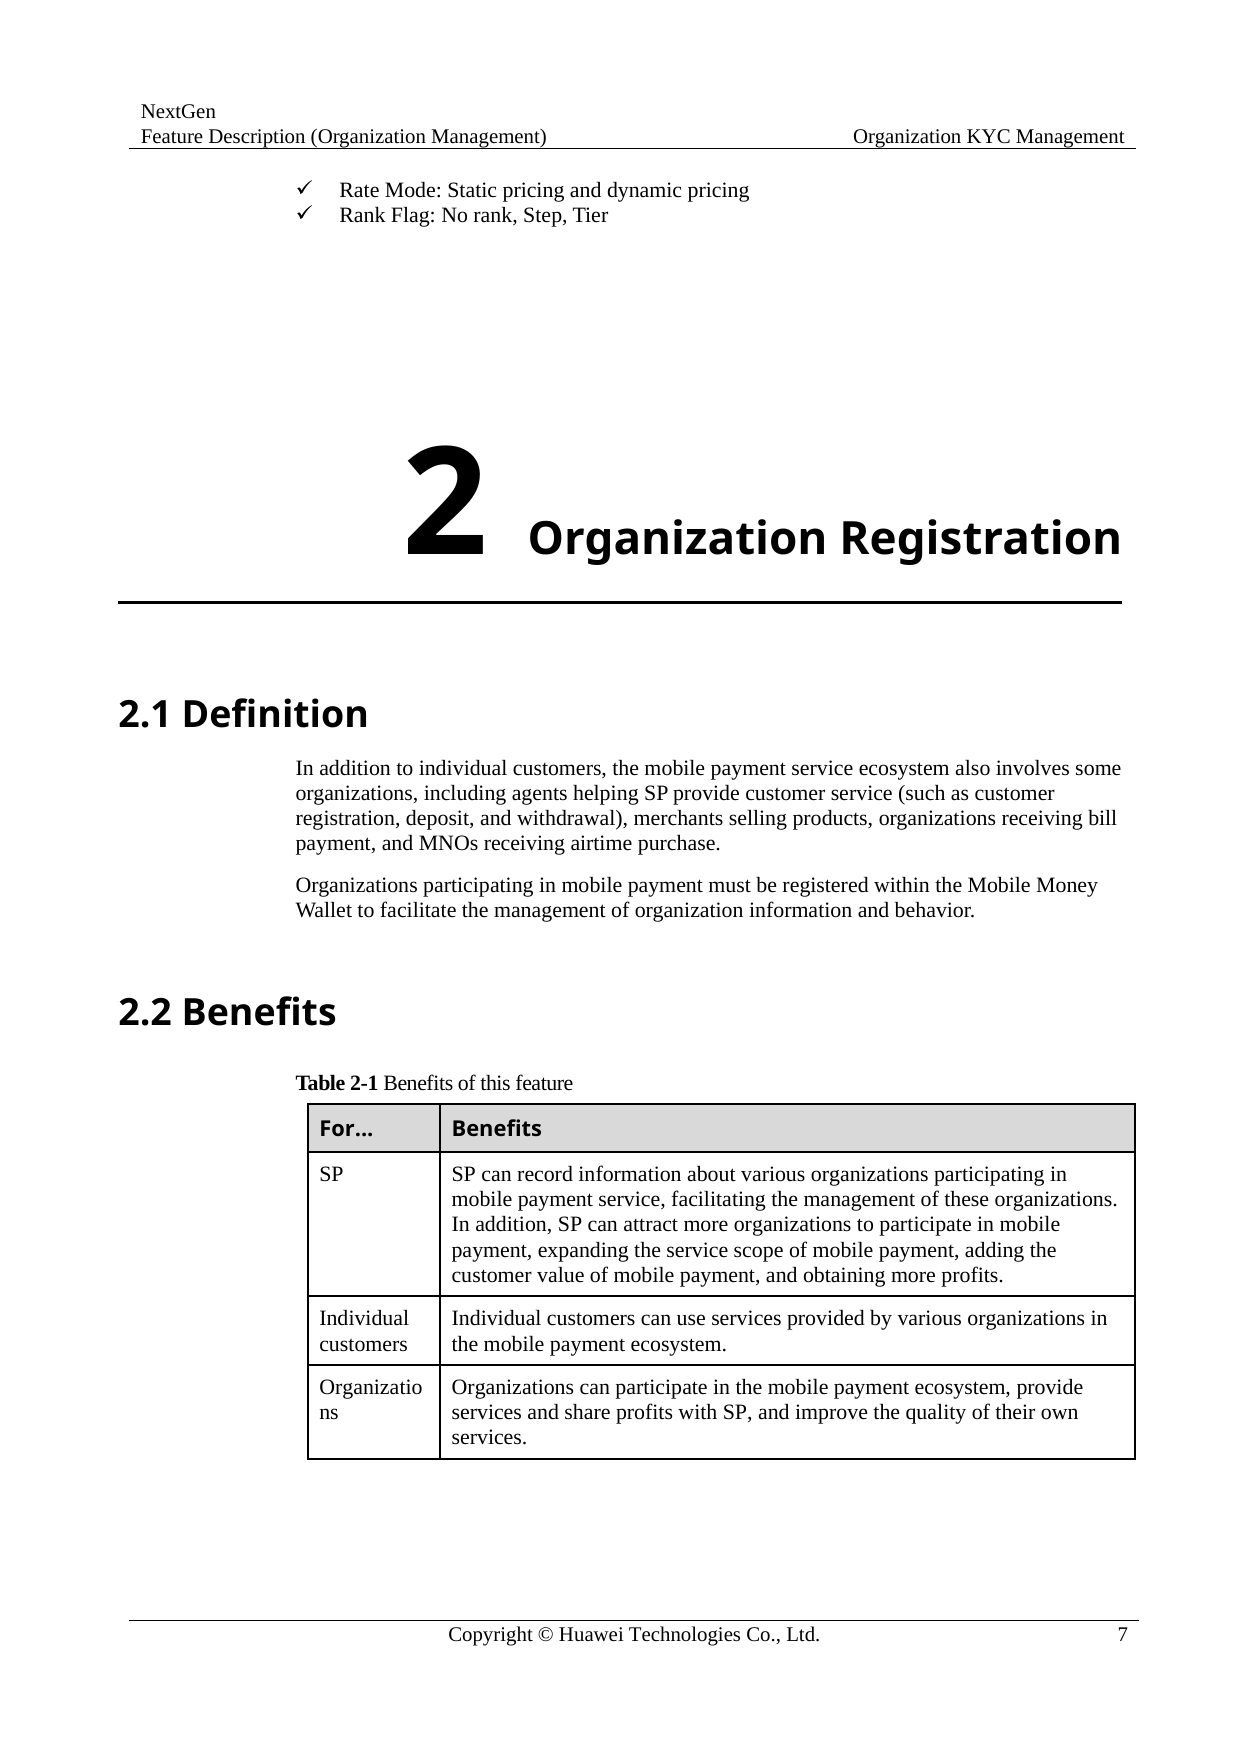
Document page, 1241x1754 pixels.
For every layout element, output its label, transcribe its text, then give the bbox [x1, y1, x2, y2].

list Rank Flag: No rank, Step, Tier [295, 202, 1122, 228]
text Benefits of this feature [295, 1069, 1122, 1095]
table_cell SP [309, 1153, 439, 1295]
subtitle Definition [118, 687, 1122, 738]
table_cell Organizations can participate in the mobile payment ecosystem, provide services and share profits with SP, and improve the quality of their own services. [441, 1366, 1134, 1458]
table_header For... [309, 1105, 439, 1151]
text Organizations participating in mobile payment must be registered within the Mobile Money Wallet to facilitate the management of organization information and behavior. [295, 872, 1122, 923]
table_cell Individual customers [309, 1297, 439, 1364]
table_cell SP can record information about various organizations participating in mobile payment service, facilitating the management of these organizations. In addition, SP can attract more organizations to participate in mobile payment, expanding the service scope of mobile payment, adding the customer value of mobile payment, and obtaining more profits. [441, 1153, 1134, 1295]
table_cell Individual customers can use services provided by various organizations in the mobile payment ecosystem. [441, 1297, 1134, 1364]
subtitle Benefits [118, 985, 1122, 1036]
subtitle Organization Registration [118, 394, 1122, 601]
list Rate Mode: Static pricing and dynamic pricing [295, 177, 1122, 202]
table_cell Organizations [309, 1366, 439, 1458]
text In addition to individual customers, the mobile payment service ecosystem also involves some organizations, including agents helping SP provide customer service (such as customer registration, deposit, and withdrawal), merchants selling products, organizations receiving bill payment, and MNOs receiving airtime purchase. [295, 755, 1122, 856]
table_header Benefits [441, 1105, 1134, 1151]
